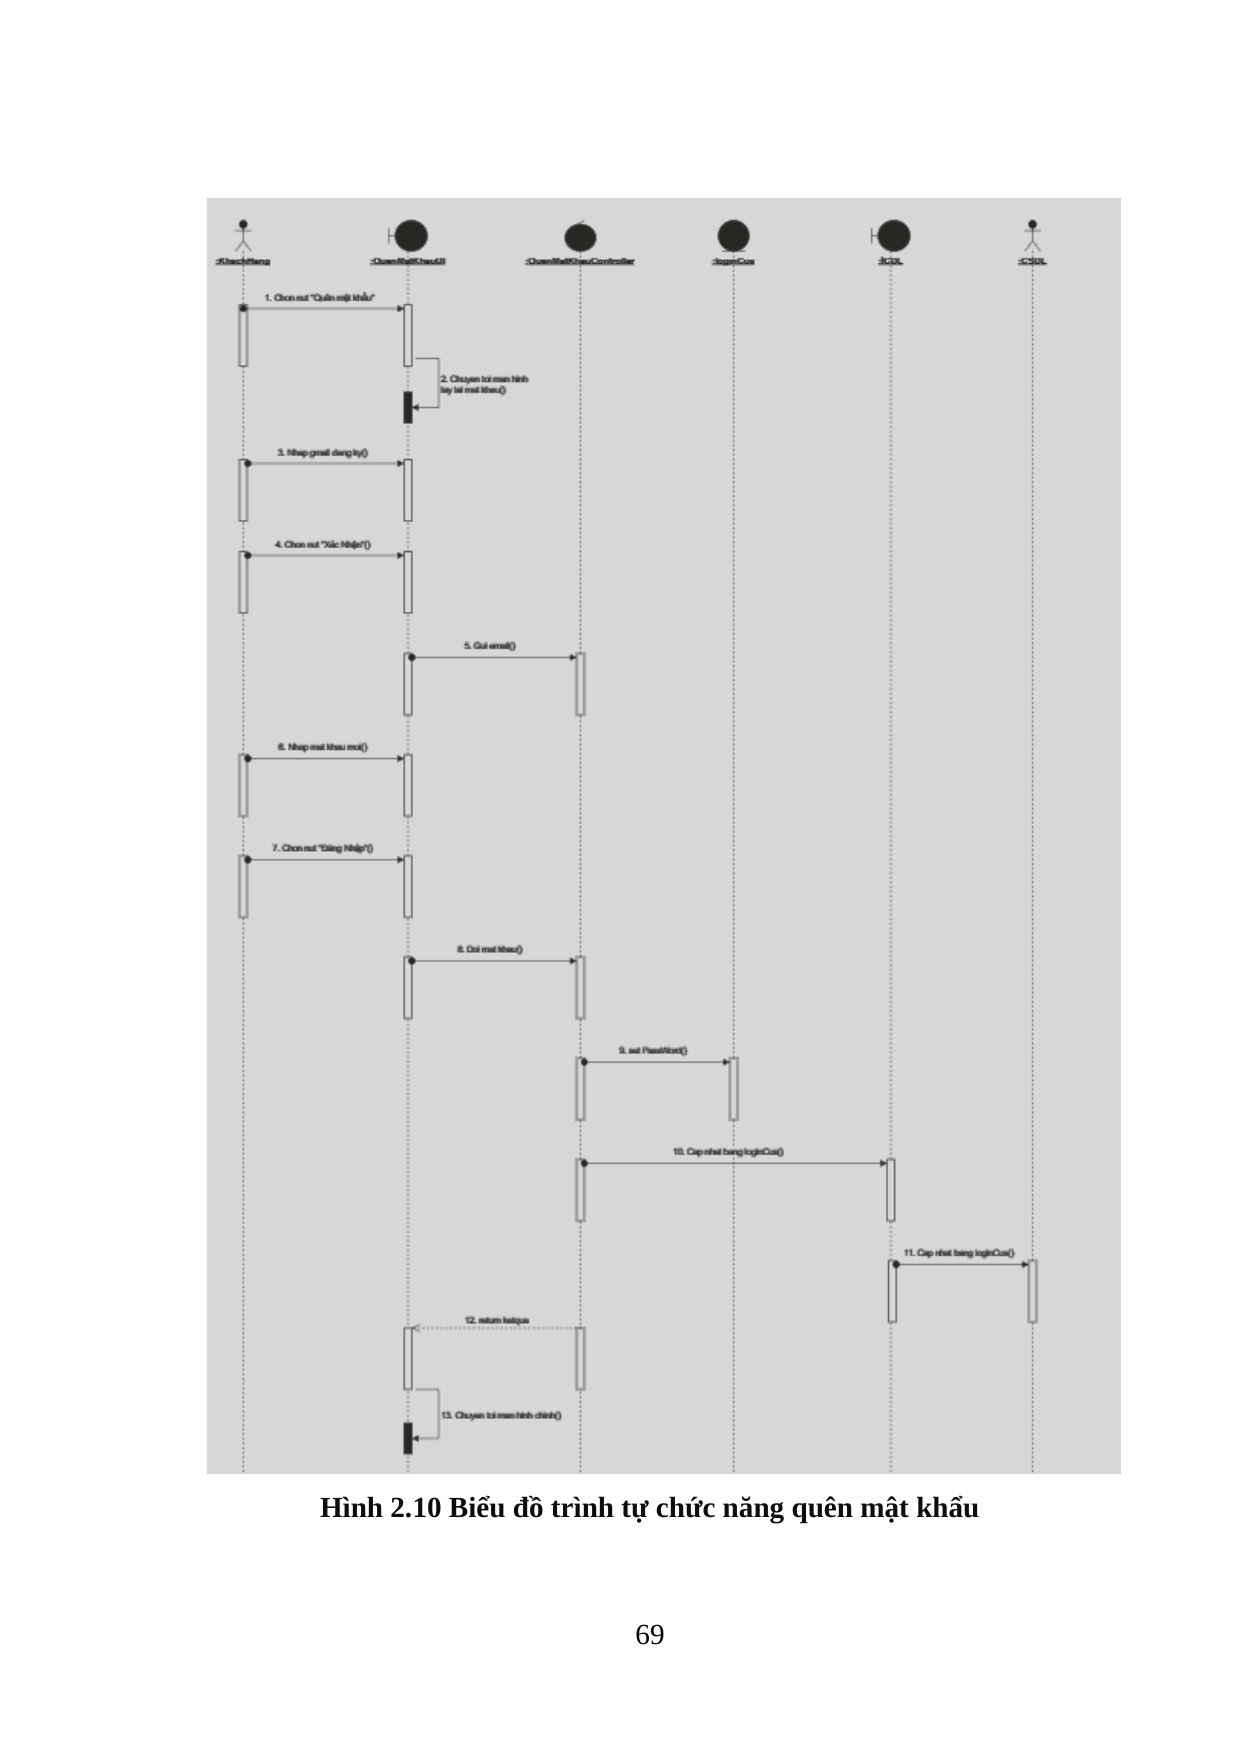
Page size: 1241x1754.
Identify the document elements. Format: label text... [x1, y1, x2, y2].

picture [206, 198, 1121, 1474]
text Hình 2.10 Biểu đồ trình tự chức năng quên mật khẩu [207, 1490, 1092, 1524]
